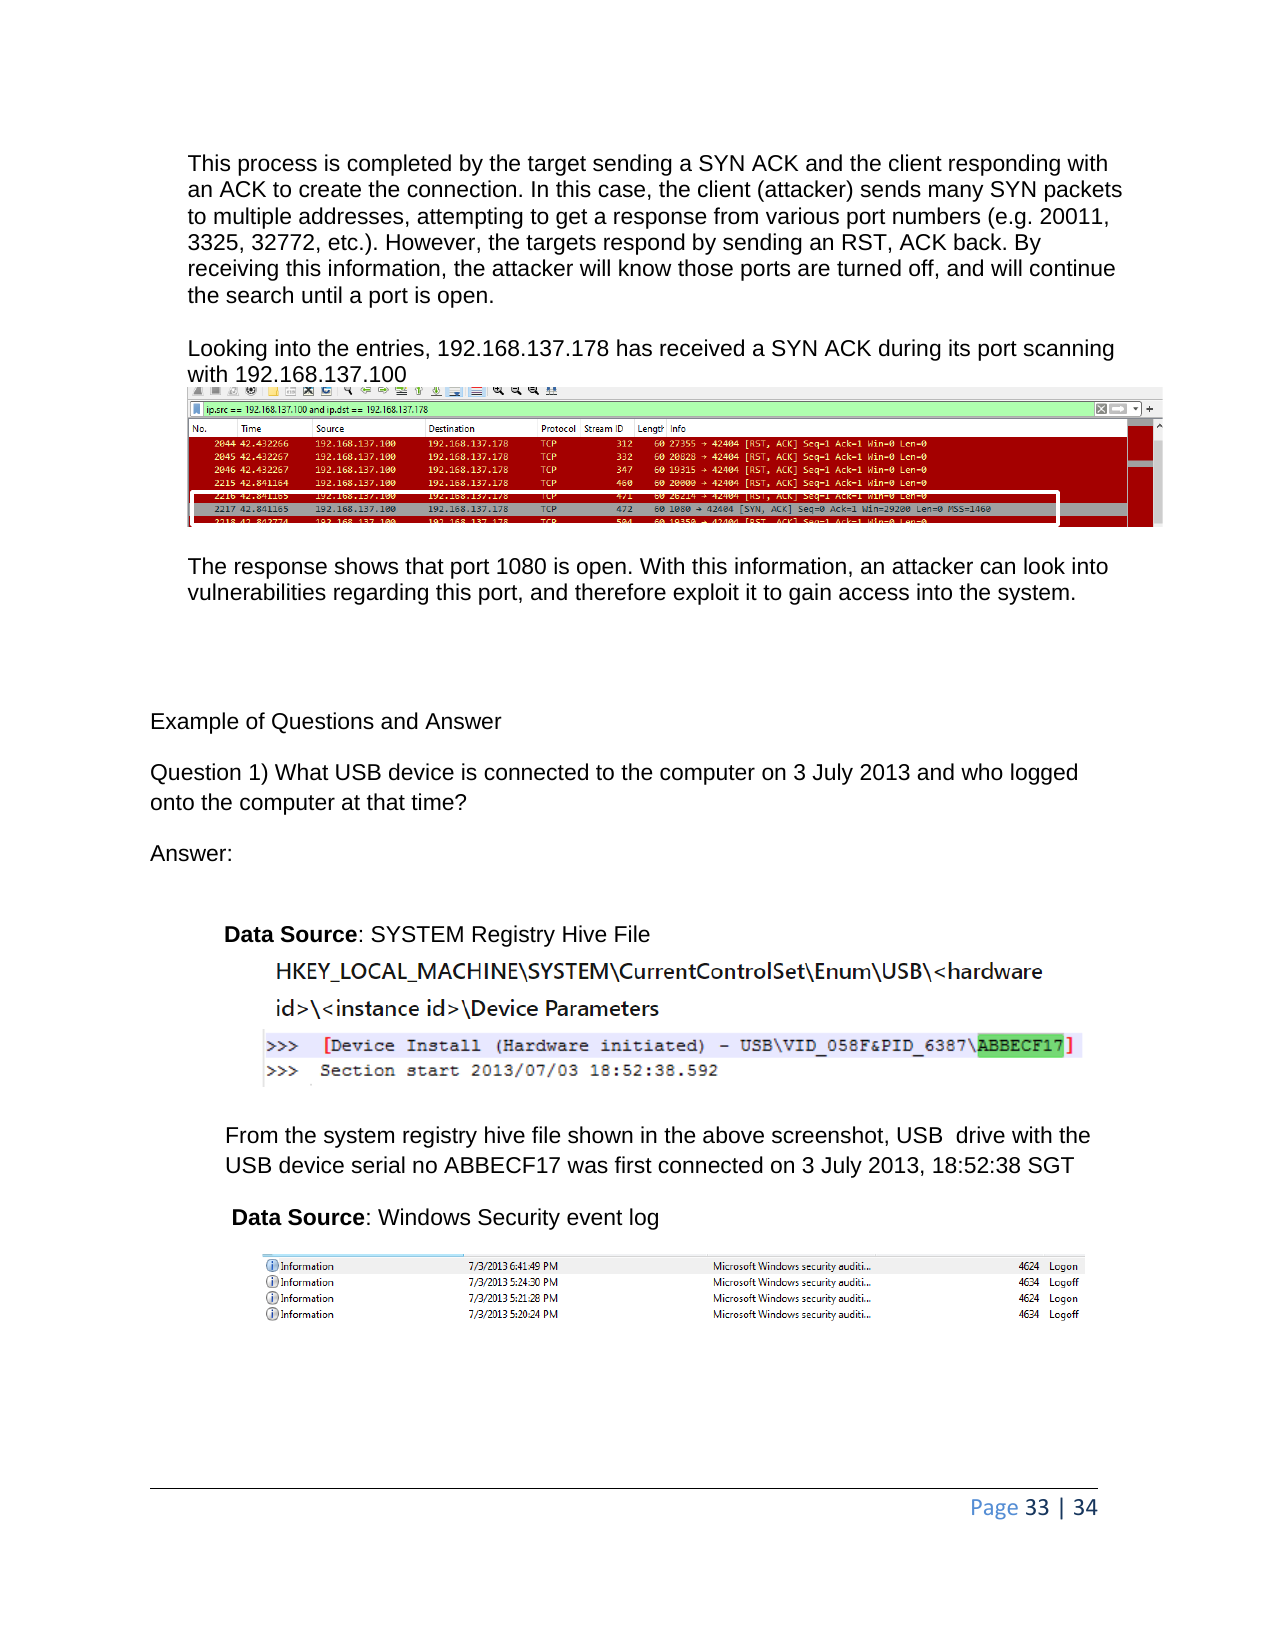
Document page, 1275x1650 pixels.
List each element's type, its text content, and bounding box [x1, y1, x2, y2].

text Data Source: SYSTEM Registry Hive File [224, 921, 1125, 947]
text The response shows that port 1080 is open. With this information, an attacker can look into vulnerabilities regarding this port, and therefore exploit it to gain access into the system. [187, 553, 1125, 606]
text Data Source: Windows Security event log [150, 1203, 1125, 1230]
text From the system registry hive file shown in the above screenshot, USB drive with the USB device serial no ABBECF17 was first connected on 3 July 2013, 18:52:38 SGT [225, 1122, 1125, 1179]
text Example of Questions and Answer [150, 708, 1125, 734]
text Answer: [150, 840, 1125, 866]
picture [194, 494, 1056, 523]
text This process is completed by the target sending a SYN ACK and the client responding with an ACK to create the connection. In this case, the client (attacker) sends many SYN packets to multiple addresses, attempting to get a response from various port numbers (e.g. 20011, 3325, 32772, etc.). However, the targets respond by sending an RST, ACK back. By receiving this information, the attacker will know those ports are turned off, and will continue the search until a port is open. [187, 150, 1125, 308]
picture [262, 1254, 1085, 1321]
picture [262, 1029, 1083, 1087]
picture [187, 387, 1163, 527]
text Question 1) What USB device is connected to the computer on 3 July 2013 and who logged onto the computer at that time? [150, 759, 1125, 815]
picture [262, 951, 1055, 1026]
text Looking into the entries, 192.168.137.178 has received a SYN ACK during its port scanning with 192.168.137.100 [187, 334, 1125, 387]
